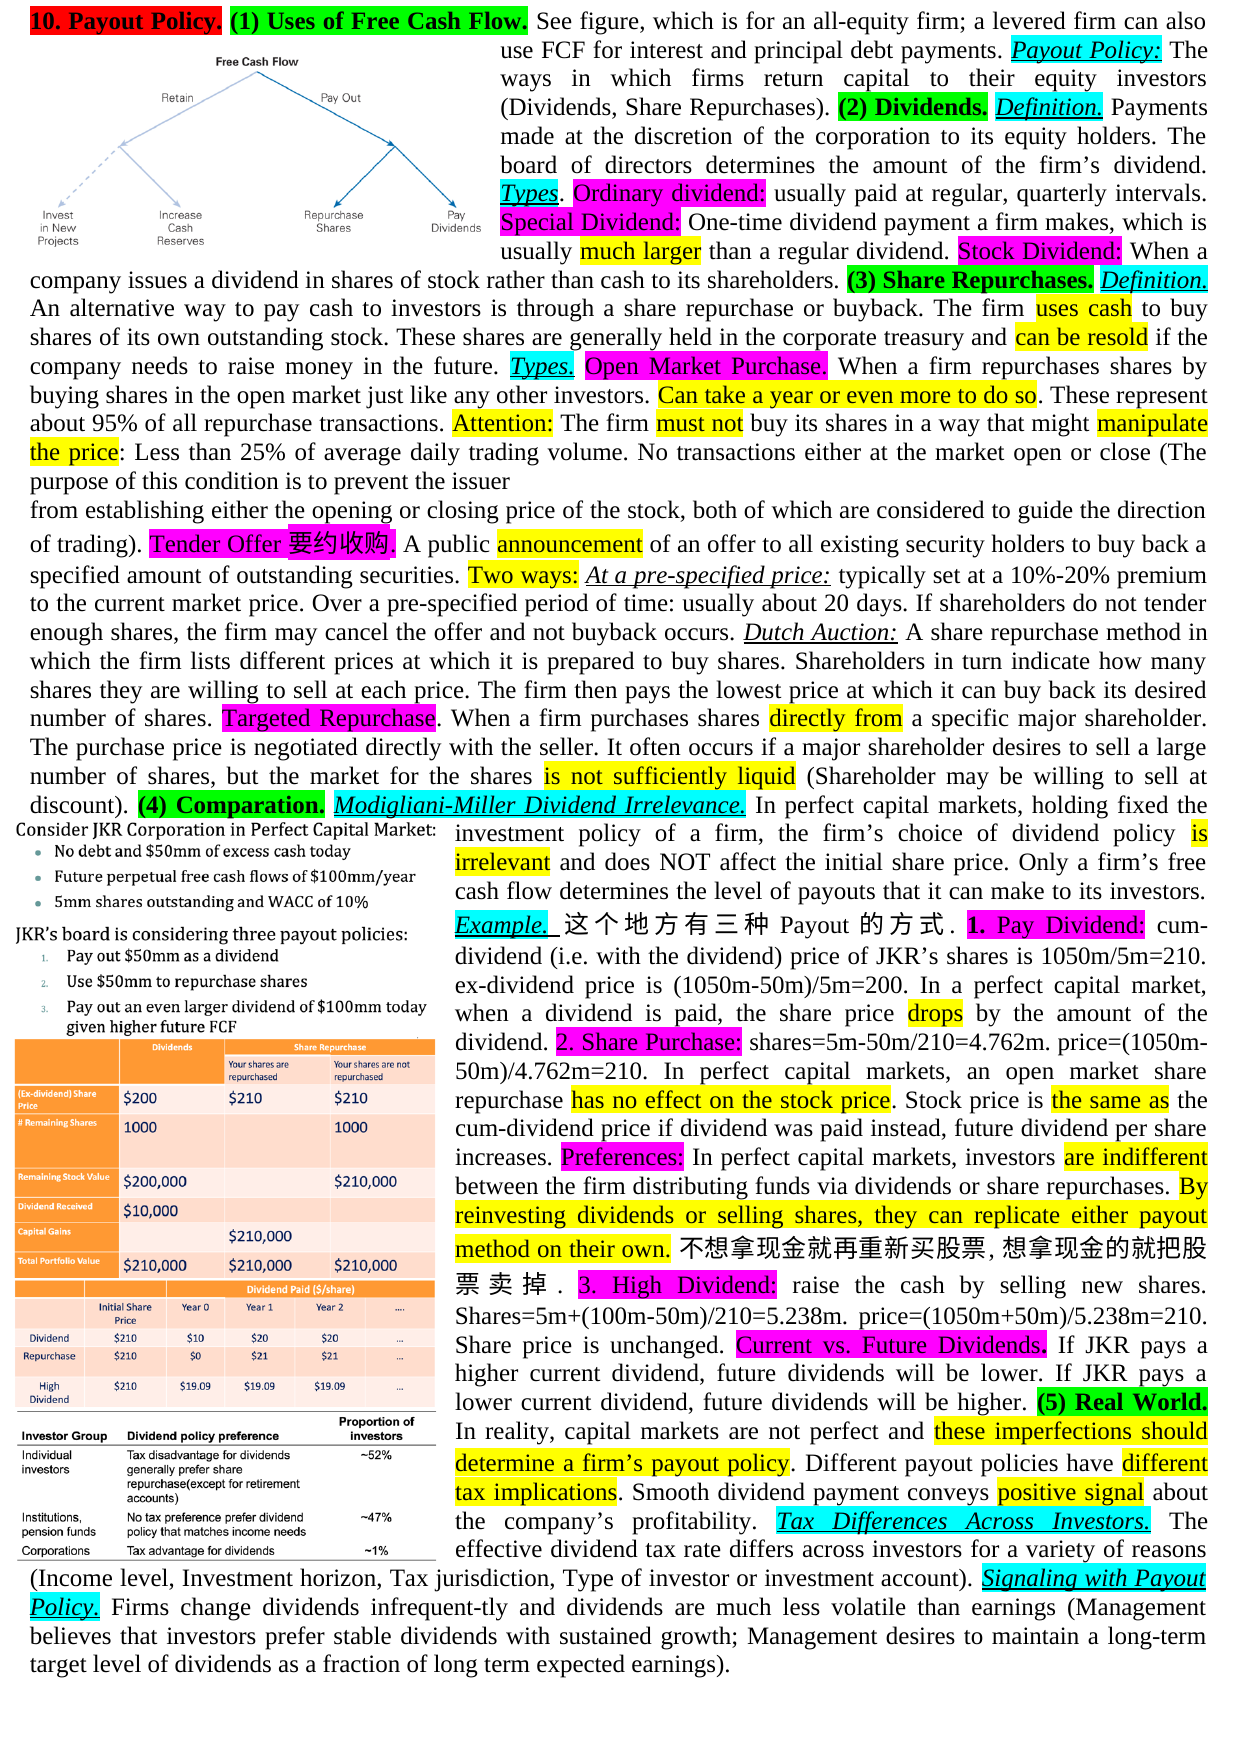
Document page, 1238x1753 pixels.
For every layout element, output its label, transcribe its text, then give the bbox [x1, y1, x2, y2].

picture [12, 819, 437, 1562]
text 10. Payout Policy. (1) Uses of Free Cash Flow. See figure, which is for an all-equity firm; a levered firm can also use FCF for interest and principal debt payments. Payout Policy: The ways in which firms return capital to their equity investors (Dividends, Share Repurchases). (2) Dividends. Definition. Payments made at the discretion of the corporation to its equity holders. The board of directors determines the amount of the firm’s dividend. Types. Ordinary dividend: usually paid at regular, quarterly intervals. Special Dividend: One-time dividend payment a firm makes, which is usually much larger than a regular dividend. Stock Dividend: When a company issues a dividend in shares of stock rather than cash to its shareholders. (3) Share Repurchases. Definition. An alternative way to pay cash to investors is through a share repurchase or buyback. The firm uses cash to buy shares of its own outstanding stock. These shares are generally held in the corporate treasury and can be resold if the company needs to raise money in the future. Types. Open Market Purchase. When a firm repurchases shares by buying shares in the open market just like any other investors. Can take a year or even more to do so. These represent about 95% of all repurchase transactions. Attention: The firm must not buy its shares in a way that might manipulate the price: Less than 25% of average daily trading volume. No transactions either at the market open or close (The purpose of this condition is to prevent the issuer [29, 6, 1208, 495]
text from establishing either the opening or closing price of the stock, both of which are considered to guide the direction of trading). Tender Offer 要约收购. A public announcement of an offer to all existing security holders to buy back a specified amount of outstanding securities. Two ways: At a pre-specified price: typically set at a 10%-20% premium to the current market price. Over a pre-specified period of time: usually about 20 days. If shareholders do not tender enough shares, the firm may cancel the offer and not buyback occurs. Dutch Auction: A share repurchase method in which the firm lists different prices at which it is prepared to buy shares. Shareholders in turn indicate how many shares they are willing to sell at each price. The firm then pays the lowest price at which it can buy back its desired number of shares. Targeted Repurchase. When a firm purchases shares directly from a specific major shareholder. The purchase price is negotiated directly with the seller. It often occurs if a major shareholder desires to sell a large number of shares, but the market for the shares is not sufficiently liquid (Shareholder may be willing to sell at discount). (4) Comparation. Modigliani-Miller Dividend Irrelevance. In perfect capital markets, holding fixed the investment policy of a firm, the firm’s choice of dividend policy is irrelevant and does NOT affect the initial share price. Only a firm’s free cash flow determines the level of payouts that it can make to its investors. Example. 这个地方有三种Payout的方式. 1. Pay Dividend: cum-dividend (i.e. with the dividend) price of JKR’s shares is 1050m/5m=210. ex-dividend price is (1050m-50m)/5m=200. In a perfect capital market, when a dividend is paid, the share price drops by the amount of the dividend. 2. Share Purchase: shares=5m-50m/210=4.762m. price=(1050m-50m)/4.762m=210. In perfect capital markets, an open market share repurchase has no effect on the stock price. Stock price is the same as the cum-dividend price if dividend was paid instead, future dividend per share increases. Preferences: In perfect capital markets, investors are indifferent between the firm distributing funds via dividends or share repurchases. By reinvesting dividends or selling shares, they can replicate either payout method on their own. 不想拿现金就再重新买股票, 想拿现金的就把股票卖掉. 3. High Dividend: raise the cash by selling new shares. Shares=5m+(100m-50m)/210=5.238m. price=(1050m+50m)/5.238m=210. Share price is unchanged. Current vs. Future Dividends. If JKR pays a higher current dividend, future dividends will be lower. If JKR pays a lower current dividend, future dividends will be higher. (5) Real World. In reality, capital markets are not perfect and these imperfections should determine a firm’s payout policy. Different payout policies have different tax implications. Smooth dividend payment conveys positive signal about the company’s profitability. Tax Differences Across Investors. The effective dividend tax rate differs across investors for a variety of reasons (Income level, Investment horizon, Tax jurisdiction, Type of investor or investment account). Signaling with Payout Policy. Firms change dividends infrequent-tly and dividends are much less volatile than earnings (Management believes that investors prefer stable dividends with sustained growth; Management desires to maintain a long-term target level of dividends as a fraction of long term expected earnings). [29, 495, 1208, 1678]
picture [35, 48, 482, 246]
